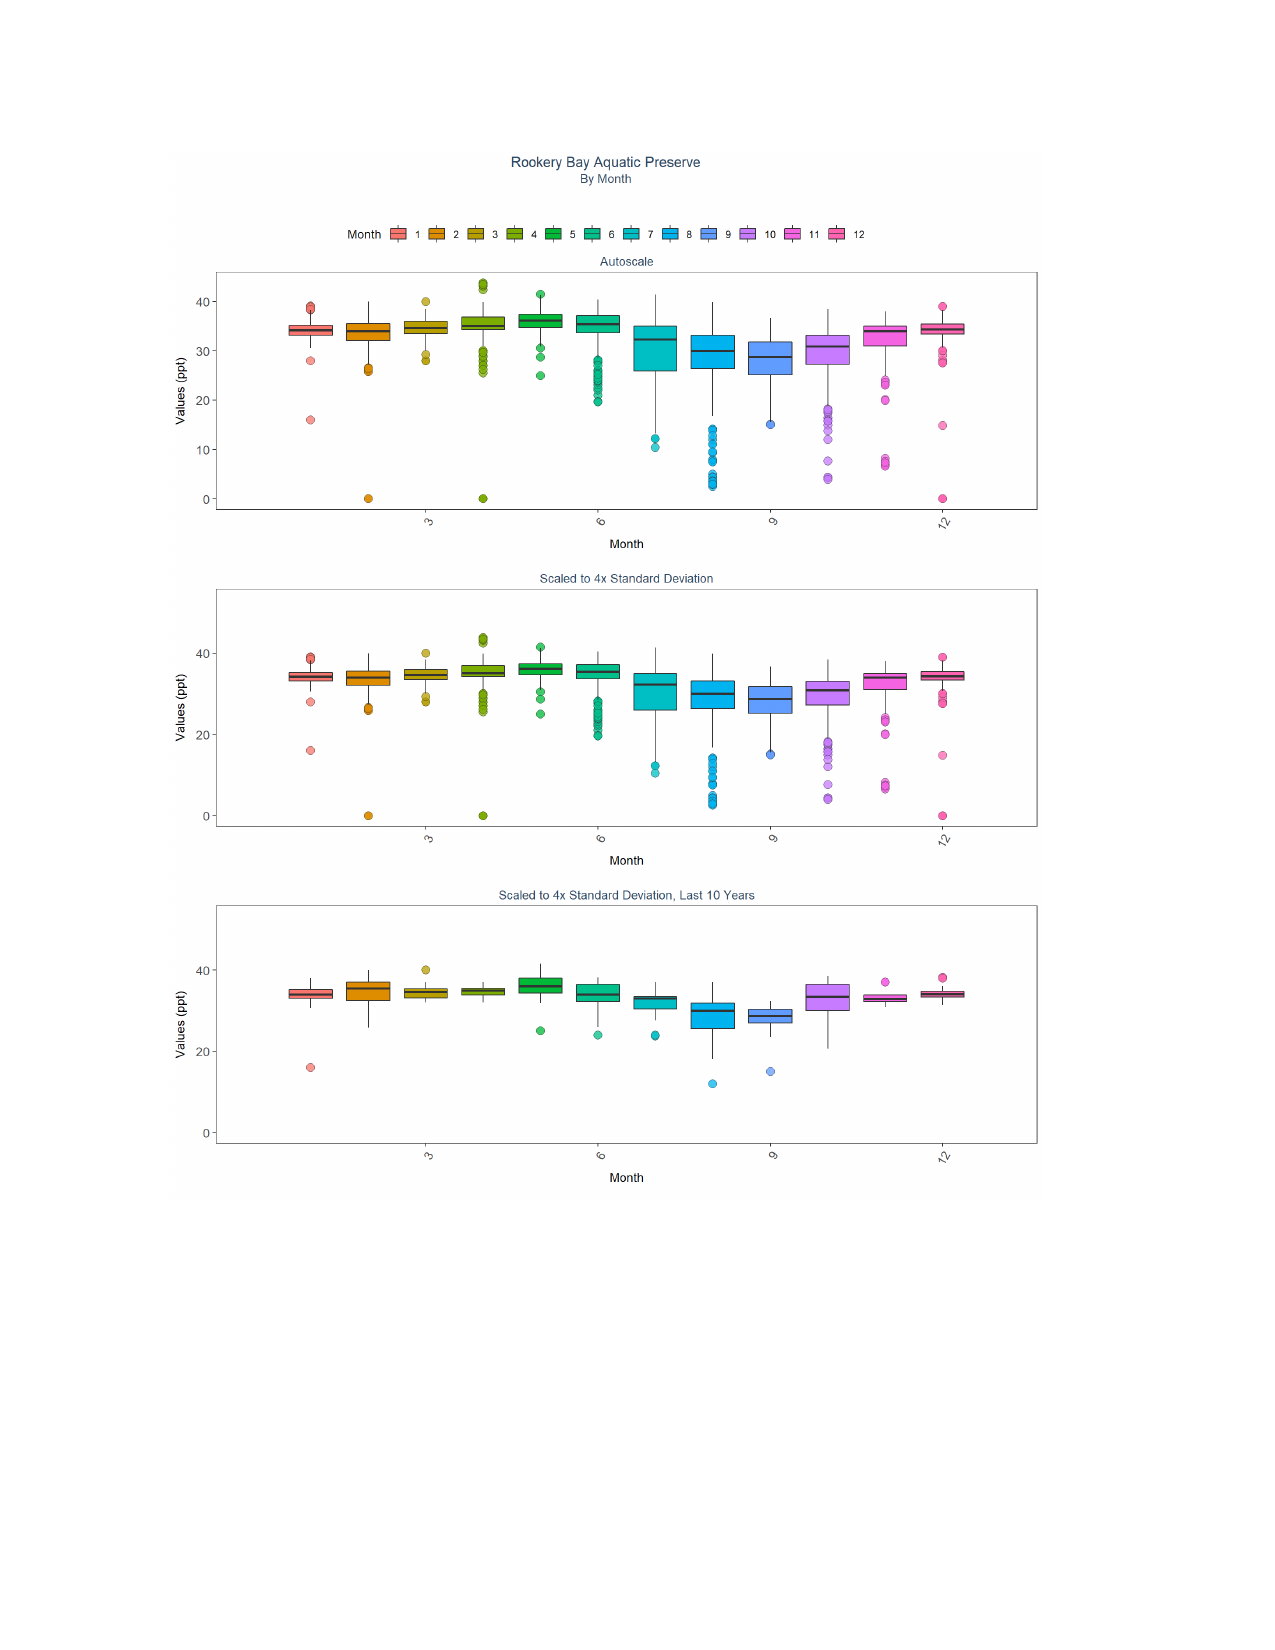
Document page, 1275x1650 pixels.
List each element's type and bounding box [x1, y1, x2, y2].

picture [168, 150, 1044, 1200]
